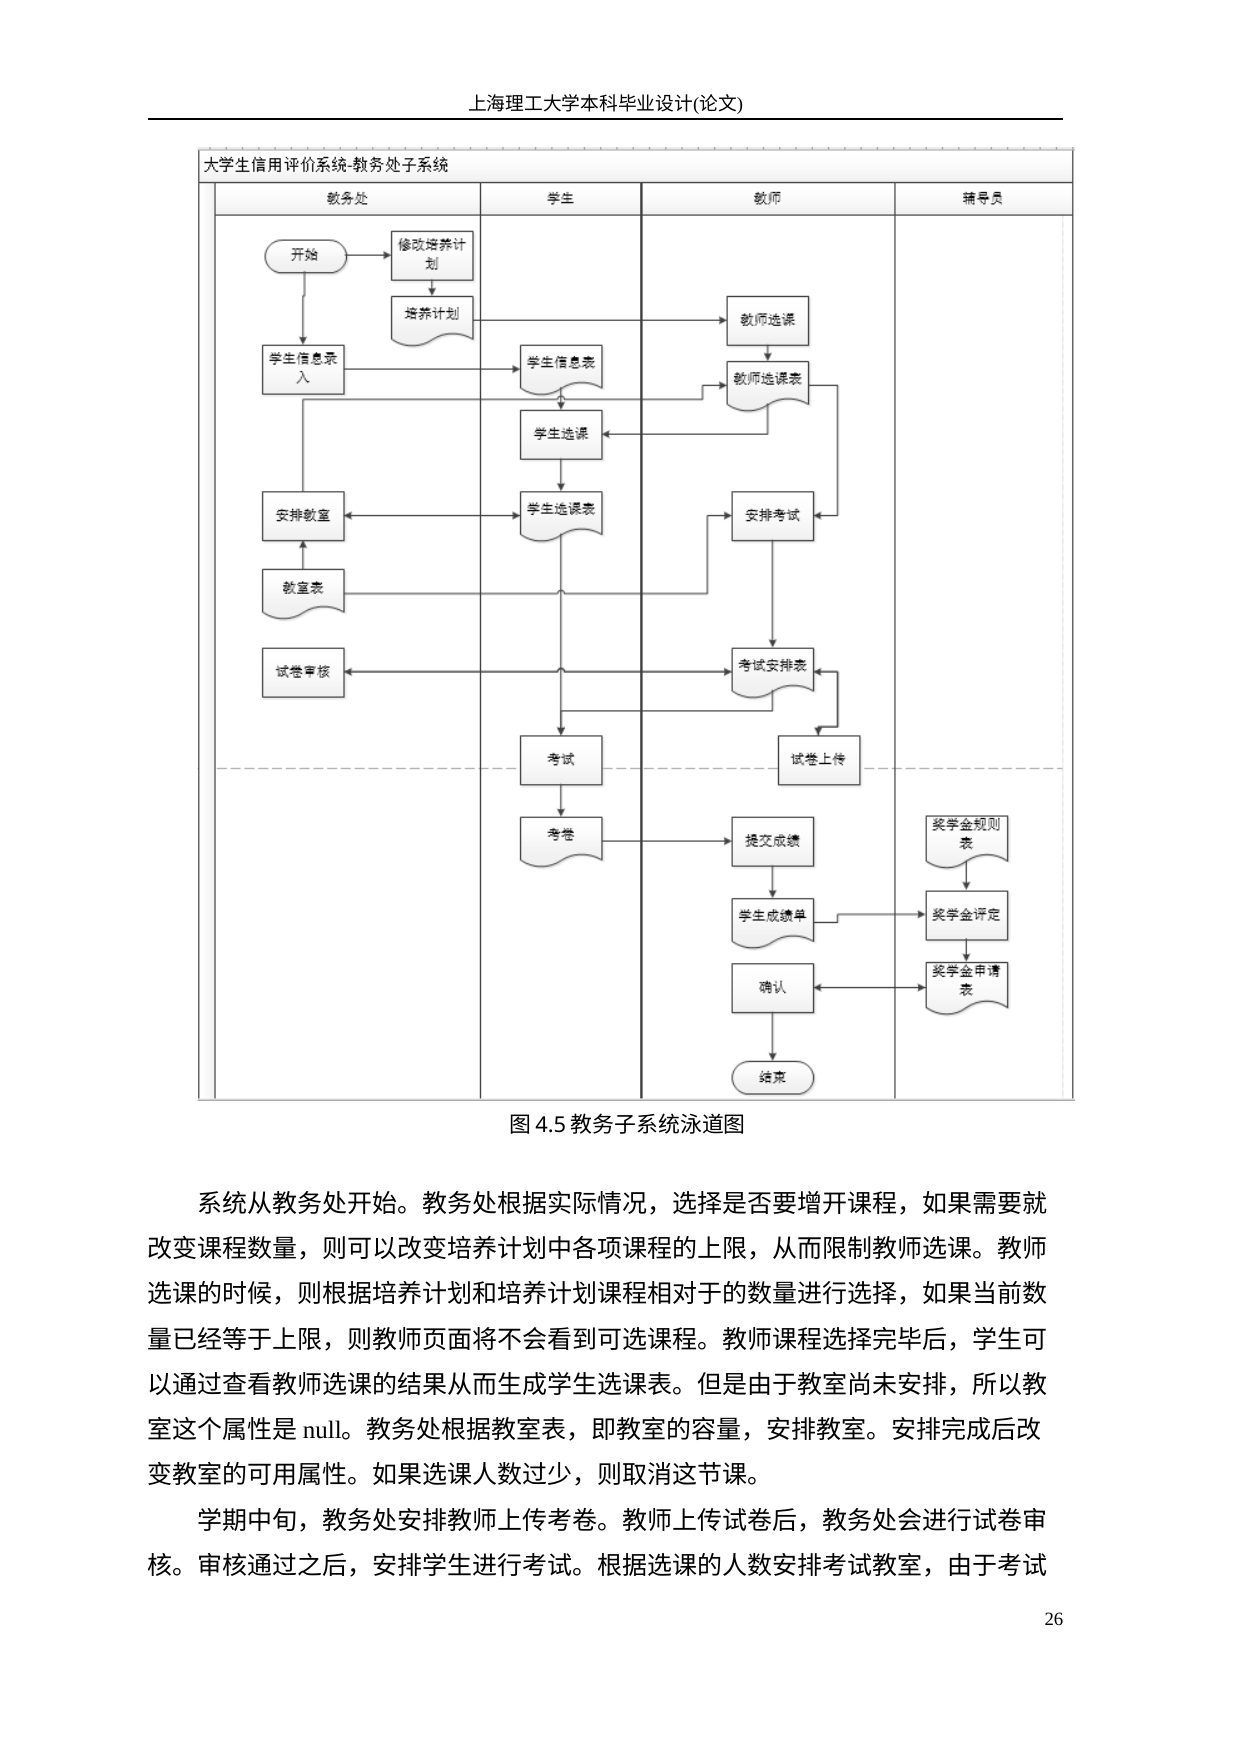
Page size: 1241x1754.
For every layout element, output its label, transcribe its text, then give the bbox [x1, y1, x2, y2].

text 系统从教务处开始。教务处根据实际情况，选择是否要增开课程，如果需要就改变课程数量，则可以改变培养计划中各项课程的上限，从而限制教师选课。教师选课的时候，则根据培养计划和培养计划课程相对于的数量进行选择，如果当前数量已经等于上限，则教师页面将不会看到可选课程。教师课程选择完毕后，学生可以通过查看教师选课的结果从而生成学生选课表。但是由于教室尚未安排，所以教室这个属性是null。教务处根据教室表，即教室的容量，安排教室。安排完成后改变教室的可用属性。如果选课人数过少，则取消这节课。 [148, 1183, 1063, 1491]
text 图4.5教务子系统泳道图 [148, 1107, 1063, 1139]
text 学期中旬，教务处安排教师上传考卷。教师上传试卷后，教务处会进行试卷审核。审核通过之后，安排学生进行考试。根据选课的人数安排考试教室，由于考试的座位和普通上课的作为有所不同，调用教室表属性的时候也不是同一个属性。安排妥当之后学生可以查看到自己的考试安排。 [148, 1500, 1063, 1582]
